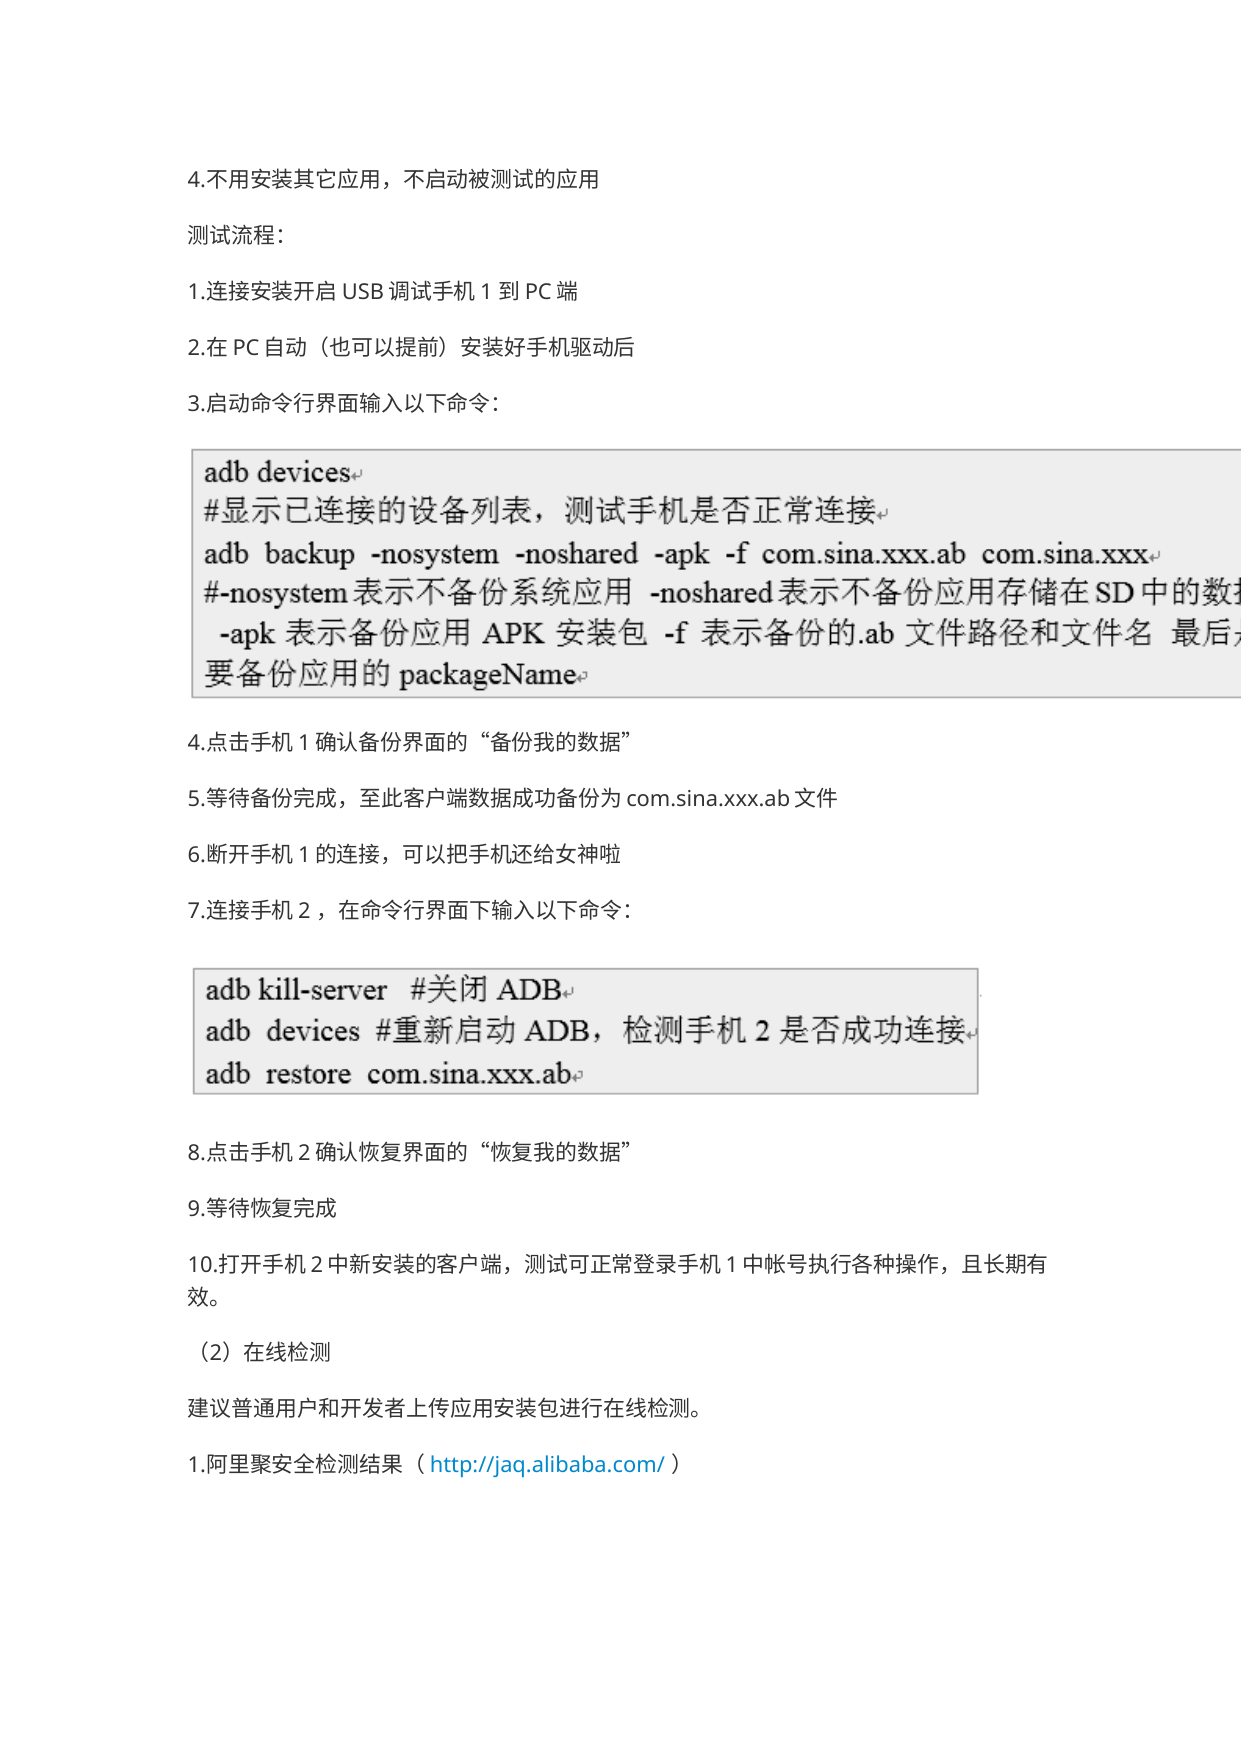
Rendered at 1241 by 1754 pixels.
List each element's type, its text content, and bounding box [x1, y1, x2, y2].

picture [187, 443, 1241, 700]
text 10.打开手机2中新安装的客户端，测试可正常登录手机1中帐号执行各种操作，且长期有效。 [187, 1247, 1053, 1312]
text 4.不用安装其它应用，不启动被测试的应用 [187, 162, 1053, 194]
text 9.等待恢复完成 [187, 1191, 1053, 1223]
text 2.在PC自动（也可以提前）安装好手机驱动后 [187, 330, 1053, 362]
text （2）在线检测 [187, 1335, 1053, 1368]
text 建议普通用户和开发者上传应用安装包进行在线检测。 [187, 1391, 1053, 1423]
text 3.启动命令行界面输入以下命令： [187, 386, 1053, 418]
picture [187, 962, 982, 1098]
text 测试流程： [187, 218, 1053, 250]
text 1.阿里聚安全检测结果（ http://jaq.alibaba.com/ ） [187, 1447, 1053, 1479]
text 5.等待备份完成，至此客户端数据成功备份为com.sina.xxx.ab文件 [187, 781, 1053, 813]
text 8.点击手机2确认恢复界面的“恢复我的数据” [187, 1135, 1053, 1167]
text 4.点击手机1确认备份界面的“备份我的数据” [187, 725, 1053, 758]
text 1.连接安装开启USB调试手机1 到PC端 [187, 274, 1053, 306]
text 6.断开手机1的连接，可以把手机还给女神啦 [187, 837, 1053, 869]
text 7.连接手机2 ，在命令行界面下输入以下命令： [187, 893, 1053, 925]
